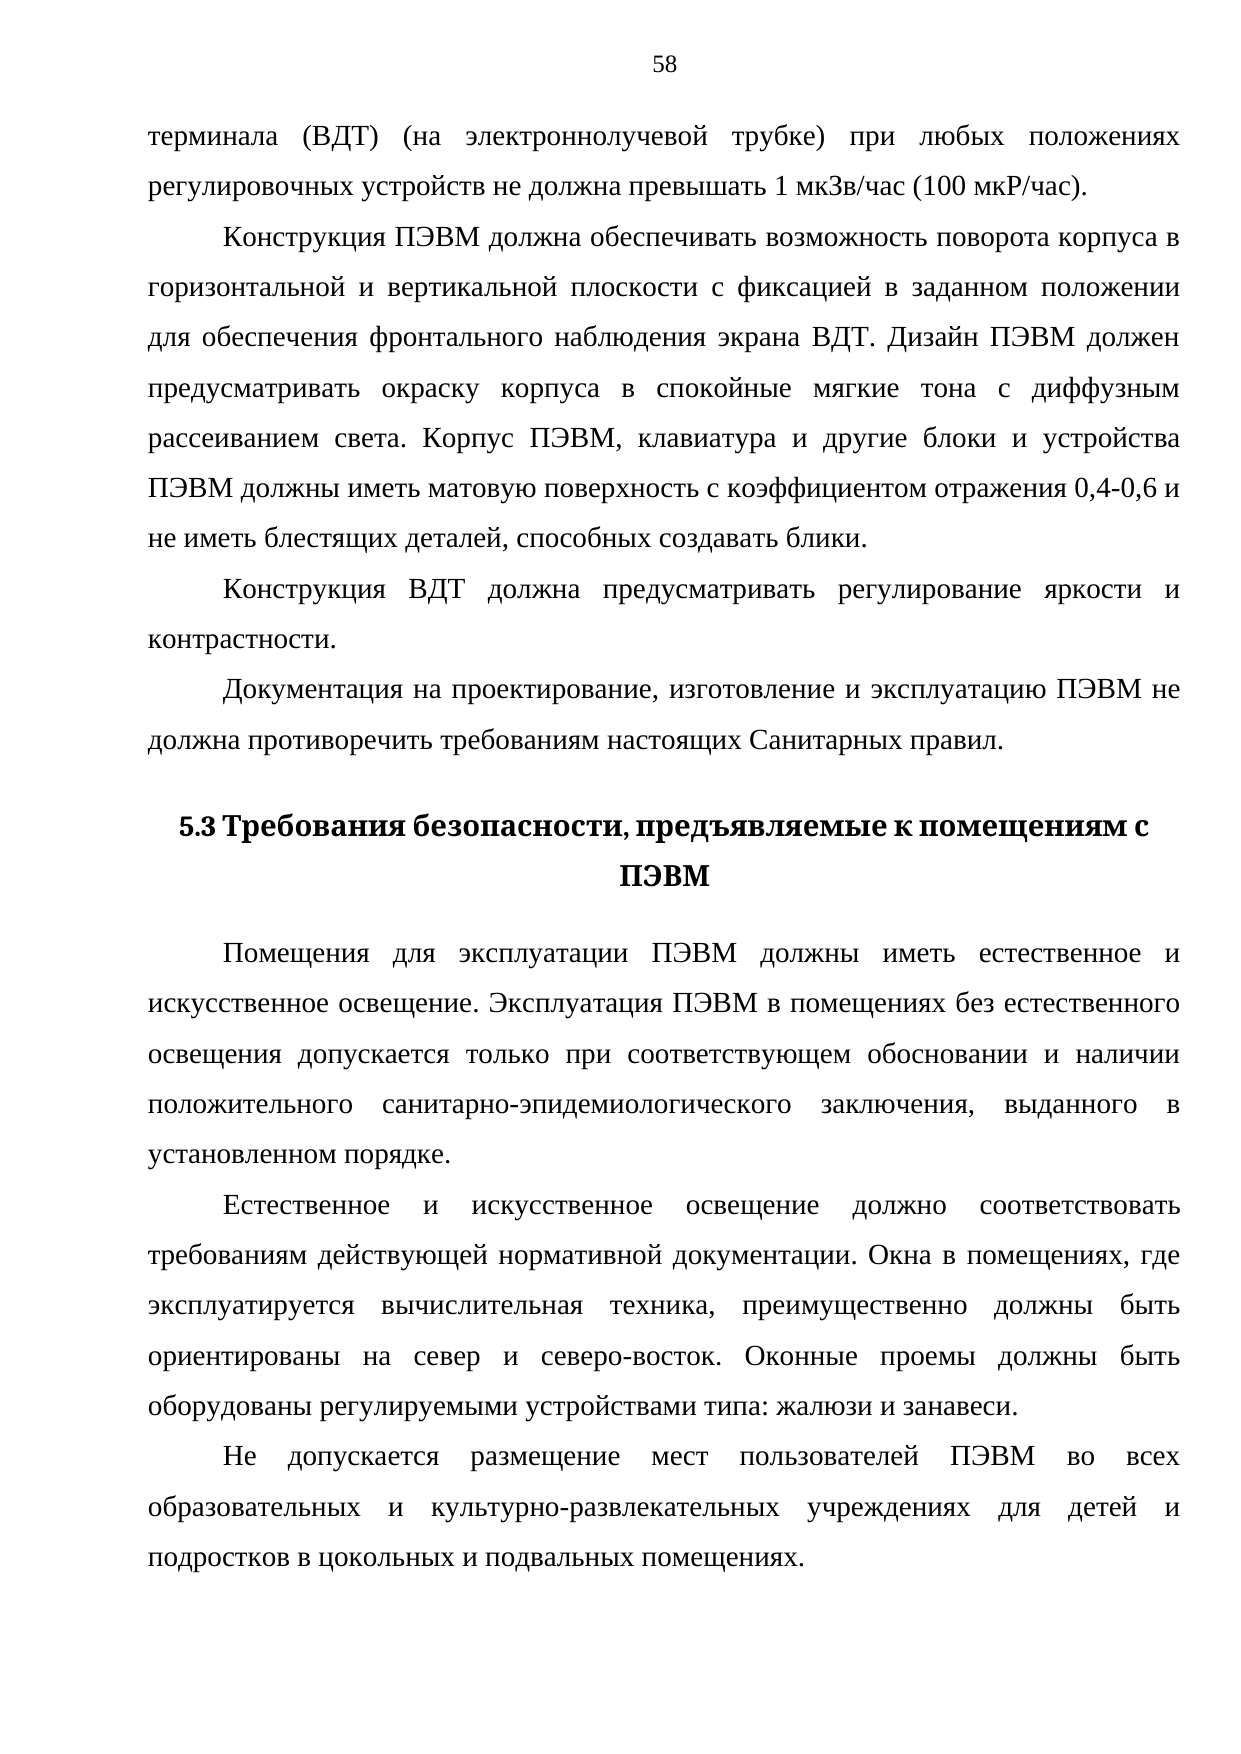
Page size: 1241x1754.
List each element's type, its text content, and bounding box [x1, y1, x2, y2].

subtitle Требования безопасности, предъявляемые к помещениям с ПЭВМ [148, 810, 1181, 893]
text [148, 118, 1181, 202]
text Помещения для эксплуатации ПЭВМ должны иметь естественное и искусственное освещение. Эксплуатация ПЭВМ в помещениях без естественного освещения допускается только при соответствующем обосновании и наличии положительного санитарно-эпидемиологического заключения, выданного в установленном порядке. [148, 935, 1181, 1170]
text Конструкция ПЭВМ должна обеспечивать возможность поворота корпуса в горизонтальной и вертикальной плоскости с фиксацией в заданном положении для обеспечения фронтального наблюдения экрана ВДТ. Дизайн ПЭВМ должен предусматривать окраску корпуса в спокойные мягкие тона с диффузным рассеиванием света. Корпус ПЭВМ, клавиатура и другие блоки и устройства ПЭВМ должны иметь матовую поверхность с коэффициентом отражения 0,4-0,6 и не иметь блестящих деталей, способных создавать блики. [148, 219, 1181, 554]
text Не допускается размещение мест пользователей ПЭВМ во всех образовательных и культурно-развлекательных учреждениях для детей и подростков в цокольных и подвальных помещениях. [148, 1438, 1181, 1573]
text Документация на проектирование, изготовление и эксплуатацию ПЭВМ не должна противоречить требованиям настоящих Санитарных правил. [148, 672, 1181, 755]
text Естественное и искусственное освещение должно соответствовать требованиям действующей нормативной документации. Окна в помещениях, где эксплуатируется вычислительная техника, преимущественно должны быть ориентированы на север и северо-восток. Оконные проемы должны быть оборудованы регулируемыми устройствами типа: жалюзи и занавеси. [148, 1187, 1181, 1422]
text Конструкция ВДТ должна предусматривать регулирование яркости и контрастности. [148, 571, 1181, 655]
